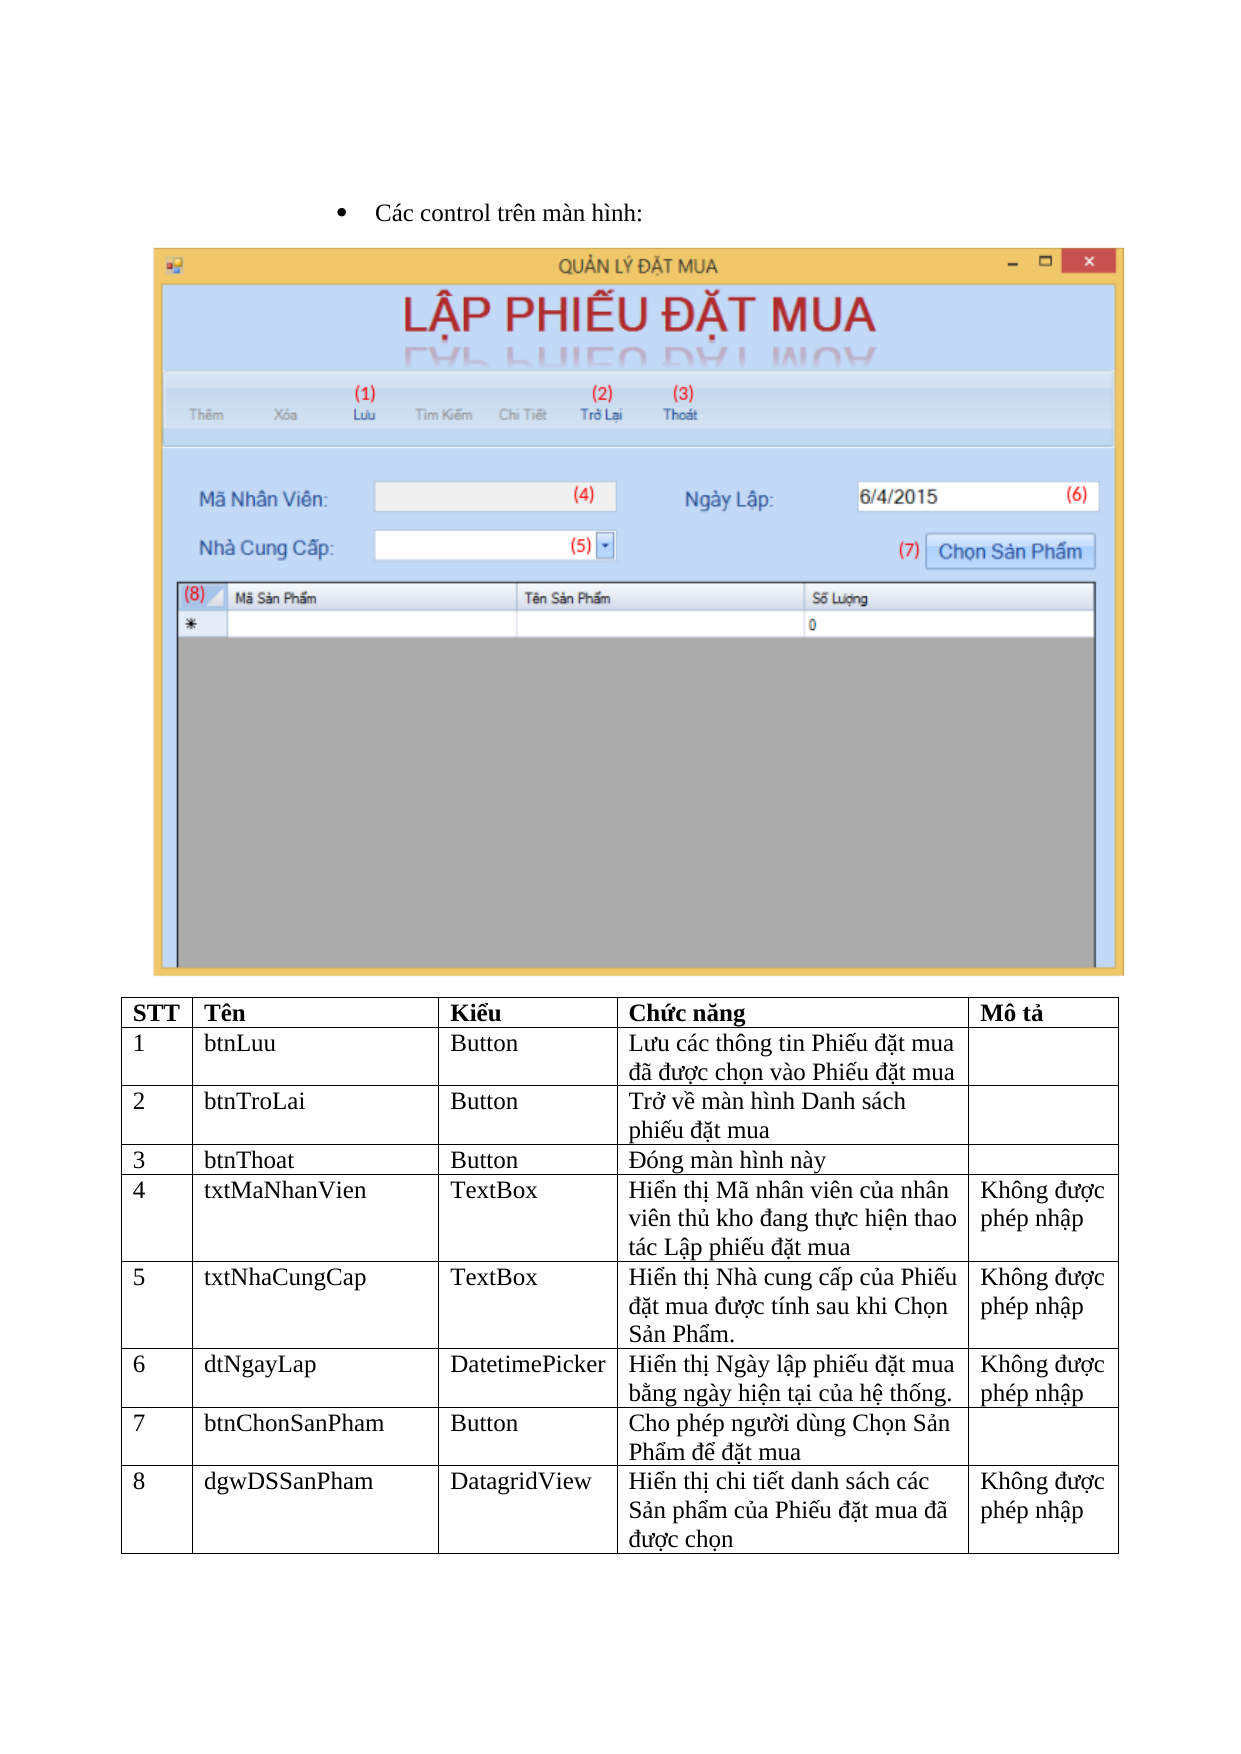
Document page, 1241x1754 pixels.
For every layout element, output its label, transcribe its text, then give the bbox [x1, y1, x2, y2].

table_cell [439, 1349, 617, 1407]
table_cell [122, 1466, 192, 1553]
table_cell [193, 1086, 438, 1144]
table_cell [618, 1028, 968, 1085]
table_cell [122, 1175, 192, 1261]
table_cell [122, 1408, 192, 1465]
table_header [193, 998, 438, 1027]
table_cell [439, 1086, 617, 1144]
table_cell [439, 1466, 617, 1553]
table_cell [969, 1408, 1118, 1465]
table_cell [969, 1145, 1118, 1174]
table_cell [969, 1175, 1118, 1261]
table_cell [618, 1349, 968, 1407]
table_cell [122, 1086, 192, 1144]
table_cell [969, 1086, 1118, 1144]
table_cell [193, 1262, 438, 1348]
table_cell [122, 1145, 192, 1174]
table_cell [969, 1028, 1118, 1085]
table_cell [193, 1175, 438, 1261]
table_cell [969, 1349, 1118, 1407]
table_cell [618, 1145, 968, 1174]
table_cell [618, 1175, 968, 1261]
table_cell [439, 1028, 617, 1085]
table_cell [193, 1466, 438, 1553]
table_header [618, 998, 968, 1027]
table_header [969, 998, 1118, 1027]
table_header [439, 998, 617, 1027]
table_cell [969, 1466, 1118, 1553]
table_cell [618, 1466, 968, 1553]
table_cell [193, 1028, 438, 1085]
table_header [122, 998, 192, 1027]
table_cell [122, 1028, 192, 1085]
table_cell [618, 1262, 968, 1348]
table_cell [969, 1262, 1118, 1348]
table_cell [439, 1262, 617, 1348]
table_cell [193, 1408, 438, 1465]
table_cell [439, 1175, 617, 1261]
list Các control trên màn hình: [337, 198, 1090, 226]
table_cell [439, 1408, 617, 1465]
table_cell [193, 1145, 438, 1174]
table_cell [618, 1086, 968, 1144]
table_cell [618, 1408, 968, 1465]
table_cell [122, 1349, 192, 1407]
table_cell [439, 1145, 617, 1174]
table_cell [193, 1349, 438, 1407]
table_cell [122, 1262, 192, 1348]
